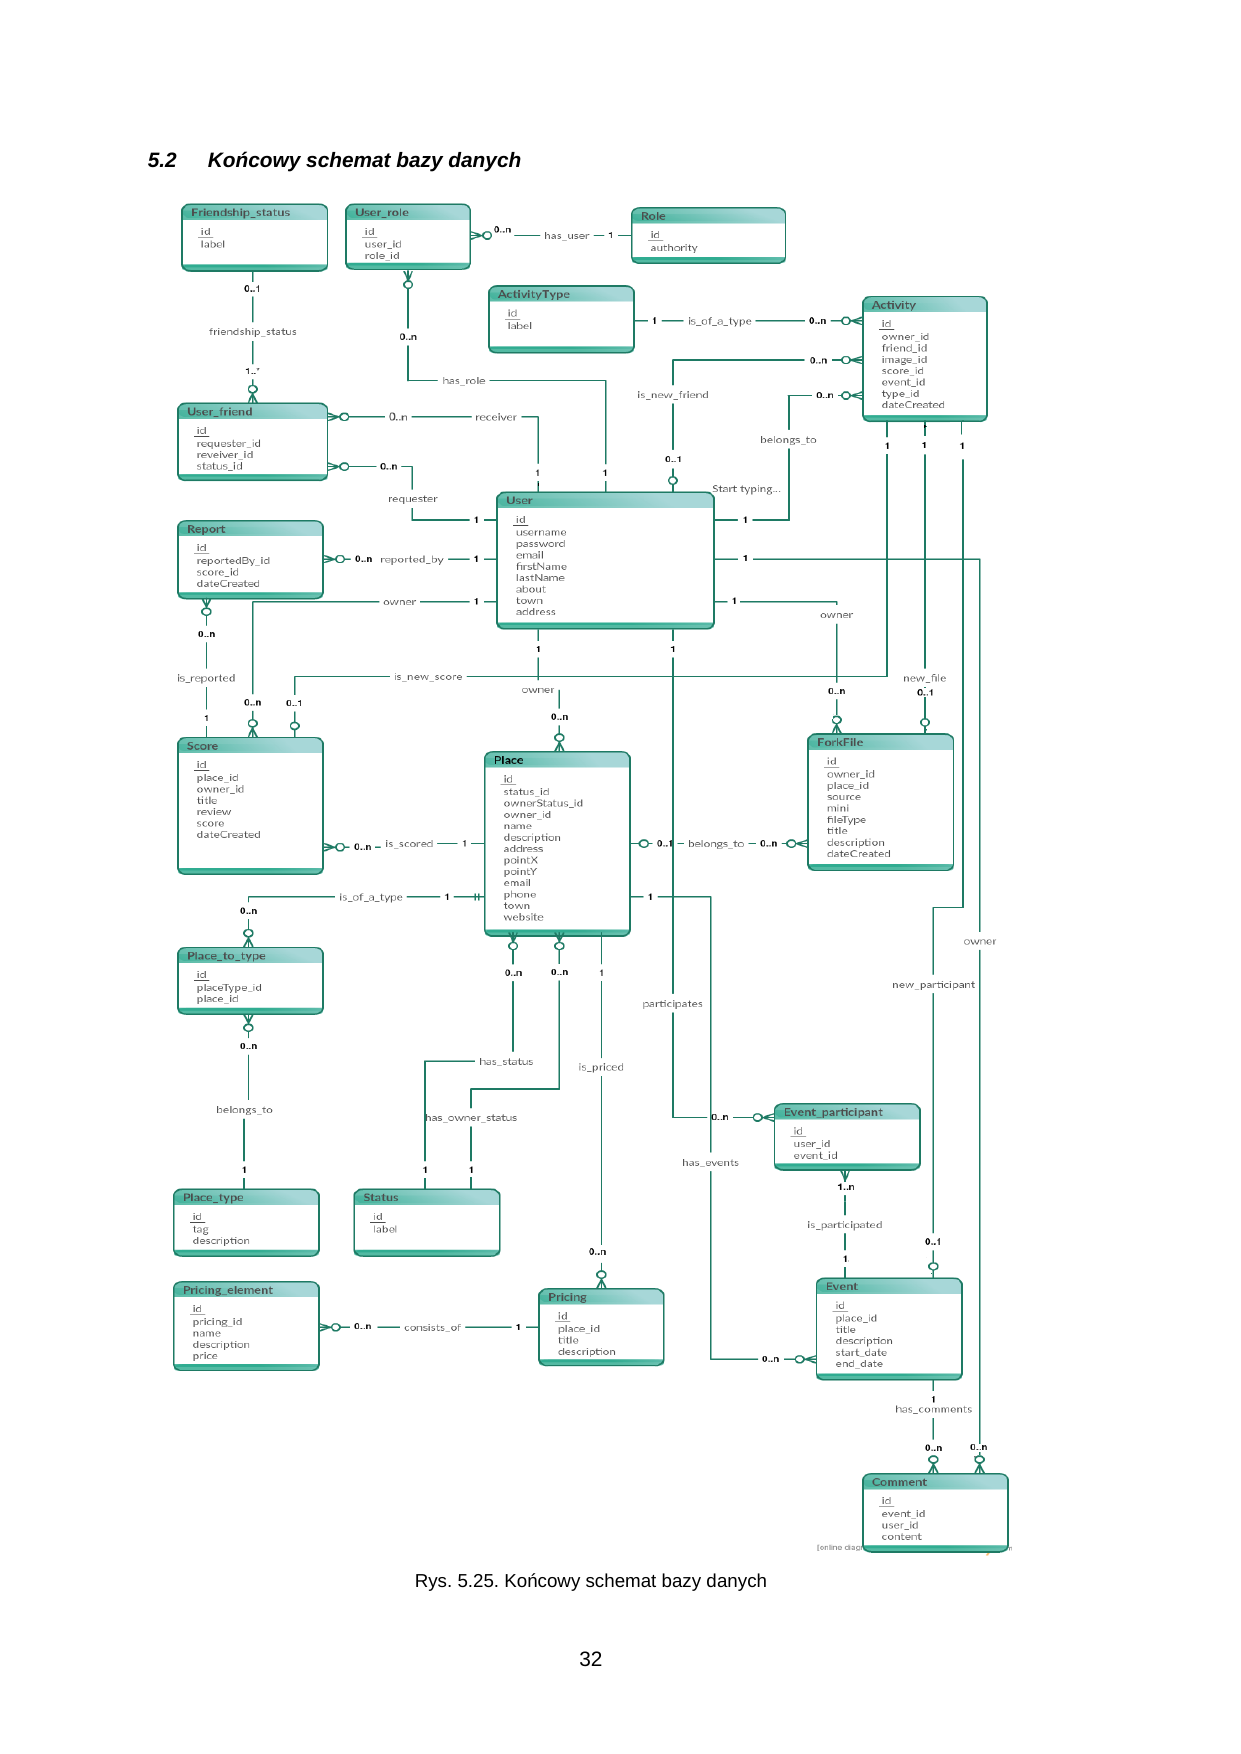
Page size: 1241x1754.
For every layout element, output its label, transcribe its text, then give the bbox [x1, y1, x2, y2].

picture [164, 196, 1017, 1558]
text Rys. 5.2. Końcowy schemat bazy danych [148, 1570, 1033, 1592]
subtitle Końcowy schemat bazy danych [148, 148, 1033, 172]
